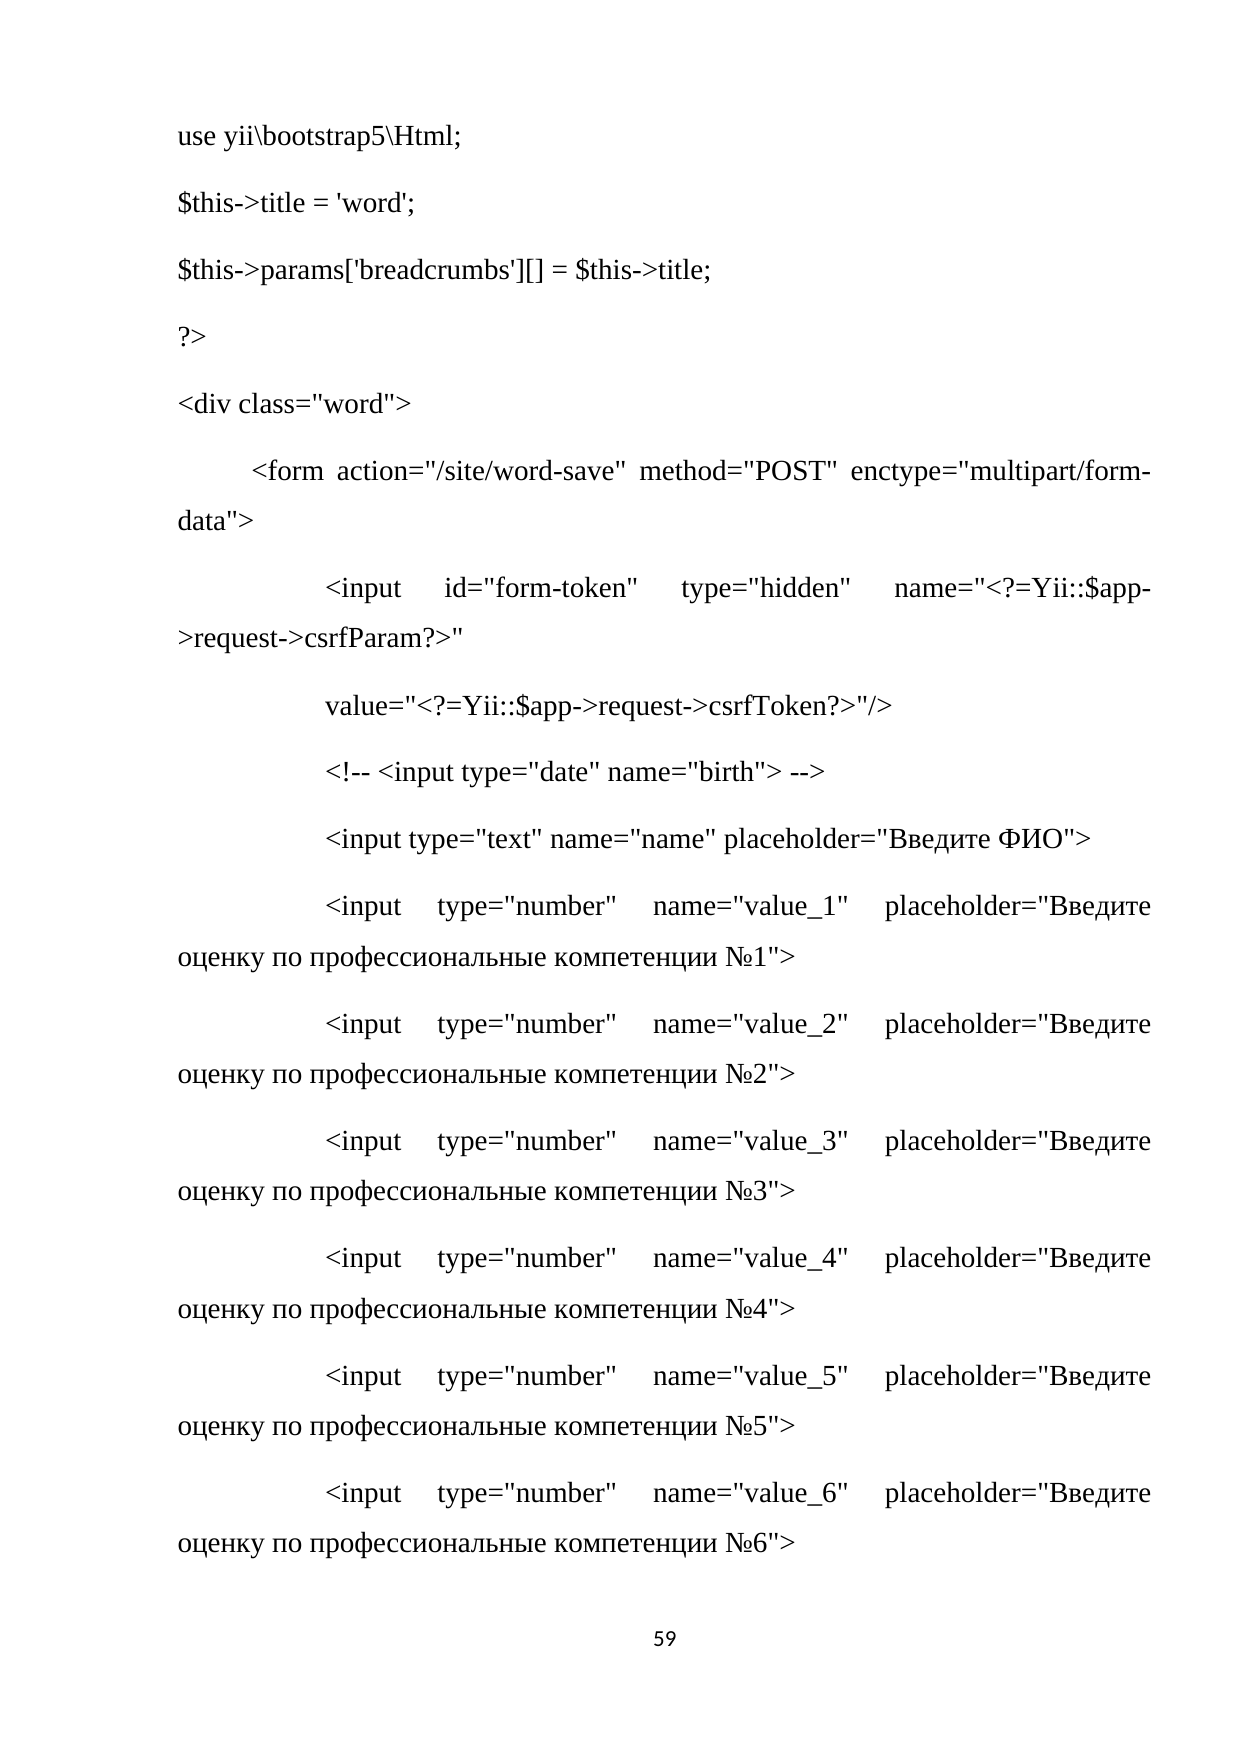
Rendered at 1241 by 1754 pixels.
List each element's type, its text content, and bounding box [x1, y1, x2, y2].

text <input type="number" name="value_6" placeholder="Введите оценку по профессиональные компетенции №6"> [177, 1475, 1152, 1559]
text use yii\bootstrap5\Html; [177, 118, 1152, 152]
text <form action="/site/word-save" method="POST" enctype="multipart/form-data"> [177, 453, 1152, 537]
text <input type="number" name="value_4" placeholder="Введите оценку по профессиональные компетенции №4"> [177, 1240, 1152, 1324]
text <input type="number" name="value_5" placeholder="Введите оценку по профессиональные компетенции №5"> [177, 1358, 1152, 1442]
text <input type="number" name="value_1" placeholder="Введите оценку по профессиональные компетенции №1"> [177, 888, 1152, 972]
text <input type="number" name="value_2" placeholder="Введите оценку по профессиональные компетенции №2"> [177, 1006, 1152, 1090]
text value="<?=Yii::$app->request->csrfToken?>"/> [177, 688, 1152, 721]
text <!-- <input type="date" name="birth"> --> [177, 754, 1152, 788]
text <input type="text" name="name" placeholder="Введите ФИО"> [177, 822, 1152, 855]
text ?> [177, 319, 1152, 353]
text <input type="number" name="value_3" placeholder="Введите оценку по профессиональные компетенции №3"> [177, 1123, 1152, 1207]
text <input id="form-token" type="hidden" name="<?=Yii::$app->request->csrfParam?>" [177, 570, 1152, 654]
text <div class="word"> [177, 386, 1152, 419]
text $this->params['breadcrumbs'][] = $this->title; [177, 252, 1152, 286]
text $this->title = 'word'; [177, 185, 1152, 219]
